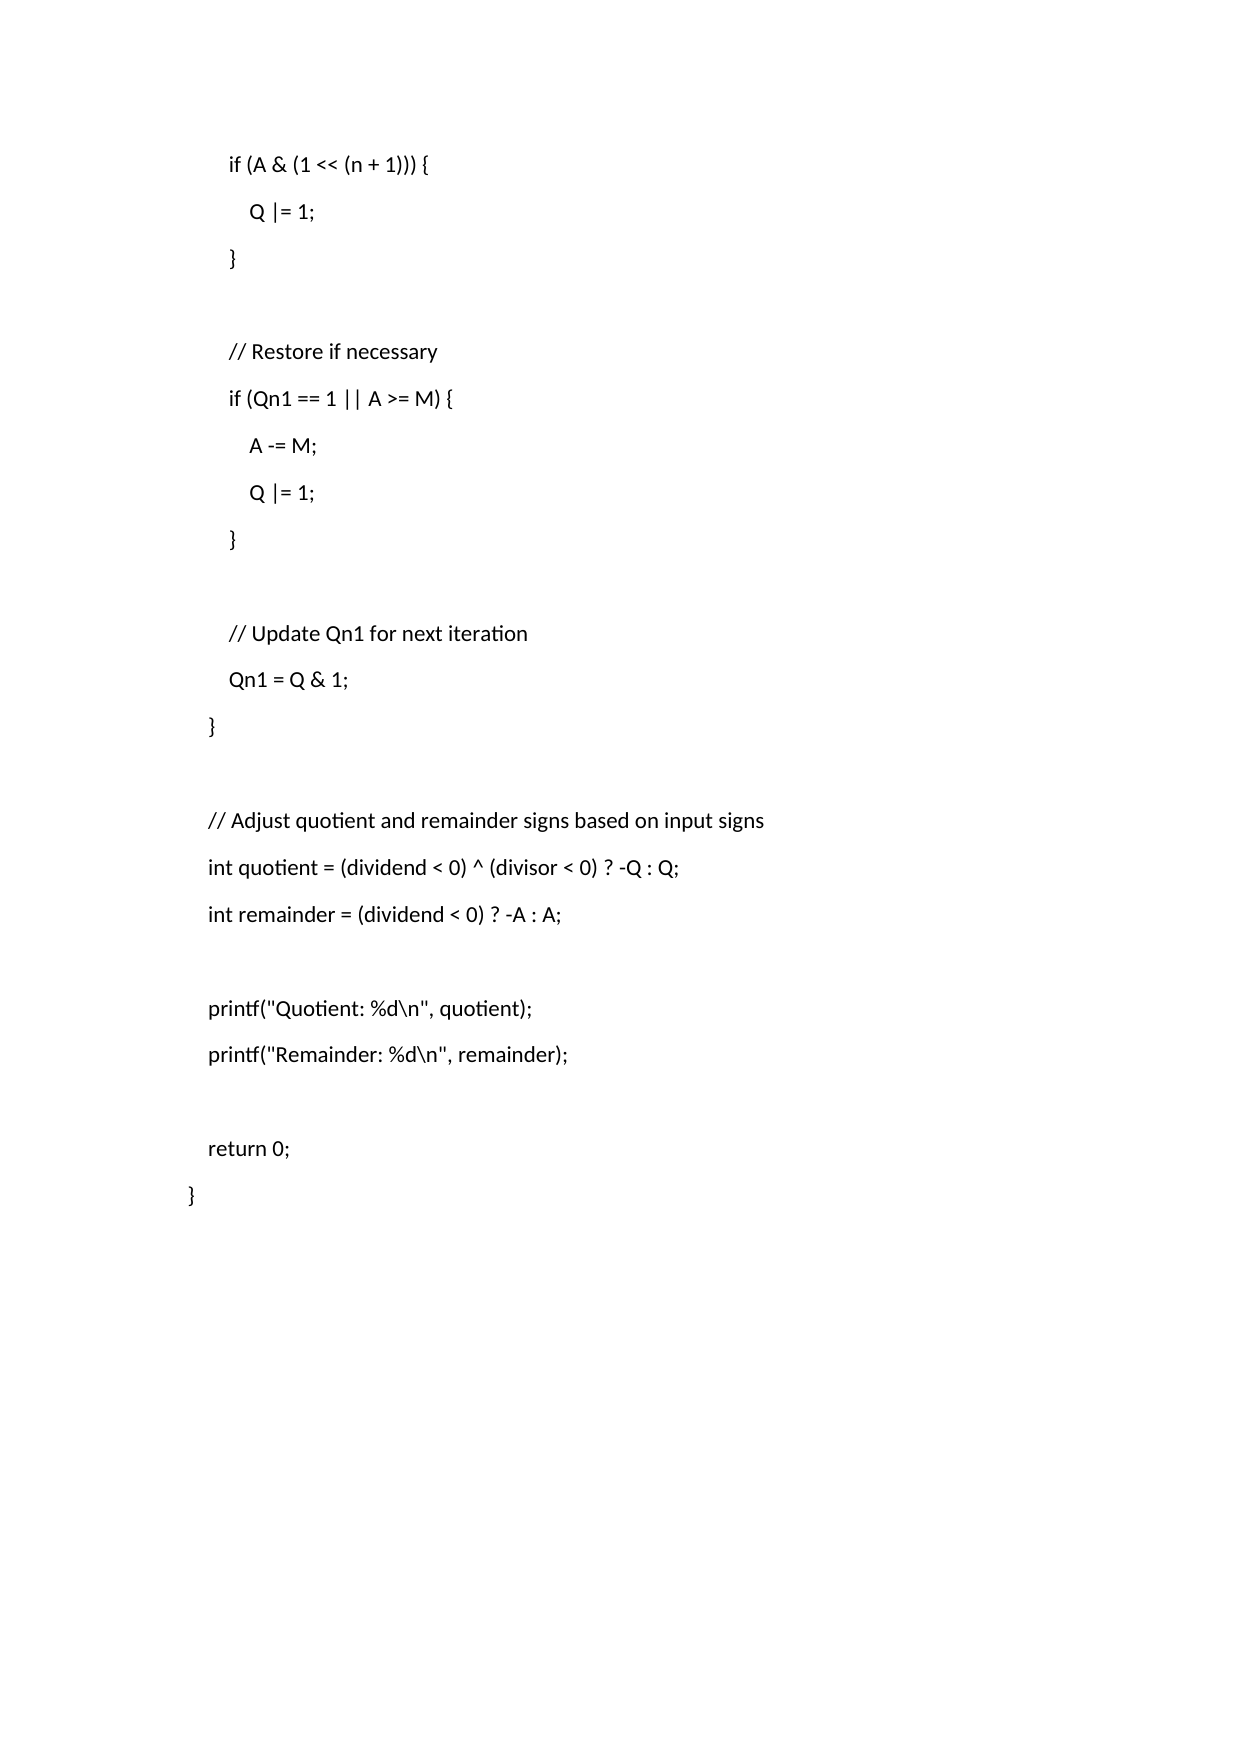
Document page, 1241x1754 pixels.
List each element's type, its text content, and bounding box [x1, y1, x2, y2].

text printf("Remainder: %d\n", remainder); [187, 1041, 1090, 1069]
text if (Qn1 == 1 || A >= M) { [187, 384, 1090, 412]
text A -= M; [187, 431, 1090, 459]
text } [187, 712, 1090, 741]
text } [187, 525, 1090, 553]
text // Restore if necessary [187, 337, 1090, 366]
text Qn1 = Q & 1; [187, 666, 1090, 694]
text } [187, 244, 1090, 272]
text int quotient = (dividend < 0) ^ (divisor < 0) ? -Q : Q; [187, 853, 1090, 881]
text // Update Qn1 for next iteration [187, 619, 1090, 647]
text return 0; [187, 1134, 1090, 1162]
text Q |= 1; [187, 197, 1090, 225]
text int remainder = (dividend < 0) ? -A : A; [187, 900, 1090, 928]
text // Adjust quotient and remainder signs based on input signs [187, 806, 1090, 834]
text } [187, 1181, 1090, 1209]
text if (A & (1 << (n + 1))) { [187, 150, 1090, 178]
text Q |= 1; [187, 478, 1090, 506]
text printf("Quotient: %d\n", quotient); [187, 994, 1090, 1022]
